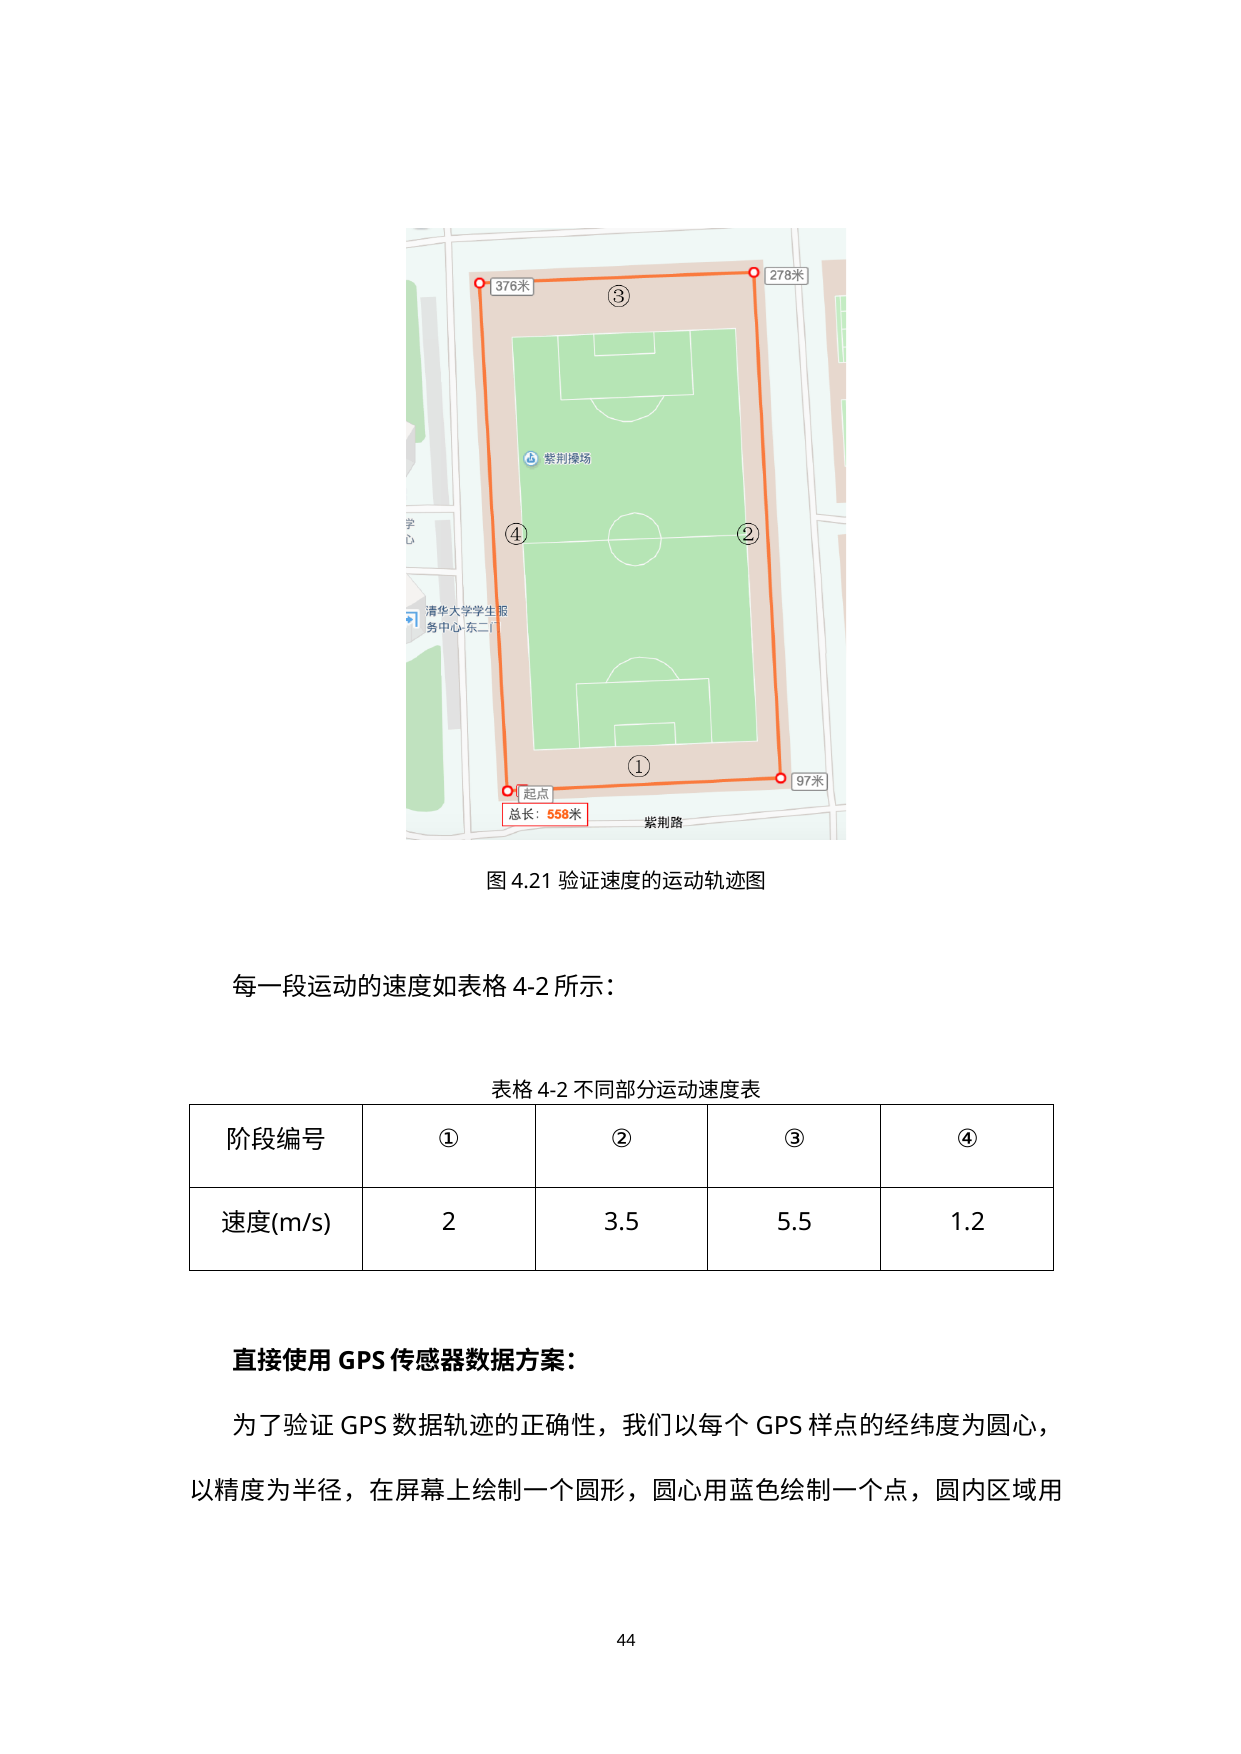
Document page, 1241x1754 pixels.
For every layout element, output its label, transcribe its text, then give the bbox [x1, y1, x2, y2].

table_header ② [536, 1105, 707, 1187]
table_cell 3.5 [536, 1188, 707, 1270]
table_cell 2 [363, 1188, 535, 1270]
text 直接使用GPS传感器数据方案： [189, 1326, 1063, 1391]
picture [406, 228, 847, 840]
table_header ③ [708, 1105, 880, 1187]
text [189, 1391, 1063, 1521]
table_cell 1.2 [881, 1188, 1053, 1270]
table_cell 5.5 [708, 1188, 880, 1270]
table_header 阶段编号 [190, 1105, 362, 1187]
table_header ④ [881, 1105, 1053, 1187]
text 每一段运动的速度如表格4-2所示： [189, 952, 1063, 1017]
text 表格 4-2 不同部分运动速度表 [189, 1072, 1063, 1104]
table_header ① [363, 1105, 535, 1187]
table_cell 速度(m/s) [190, 1188, 362, 1270]
